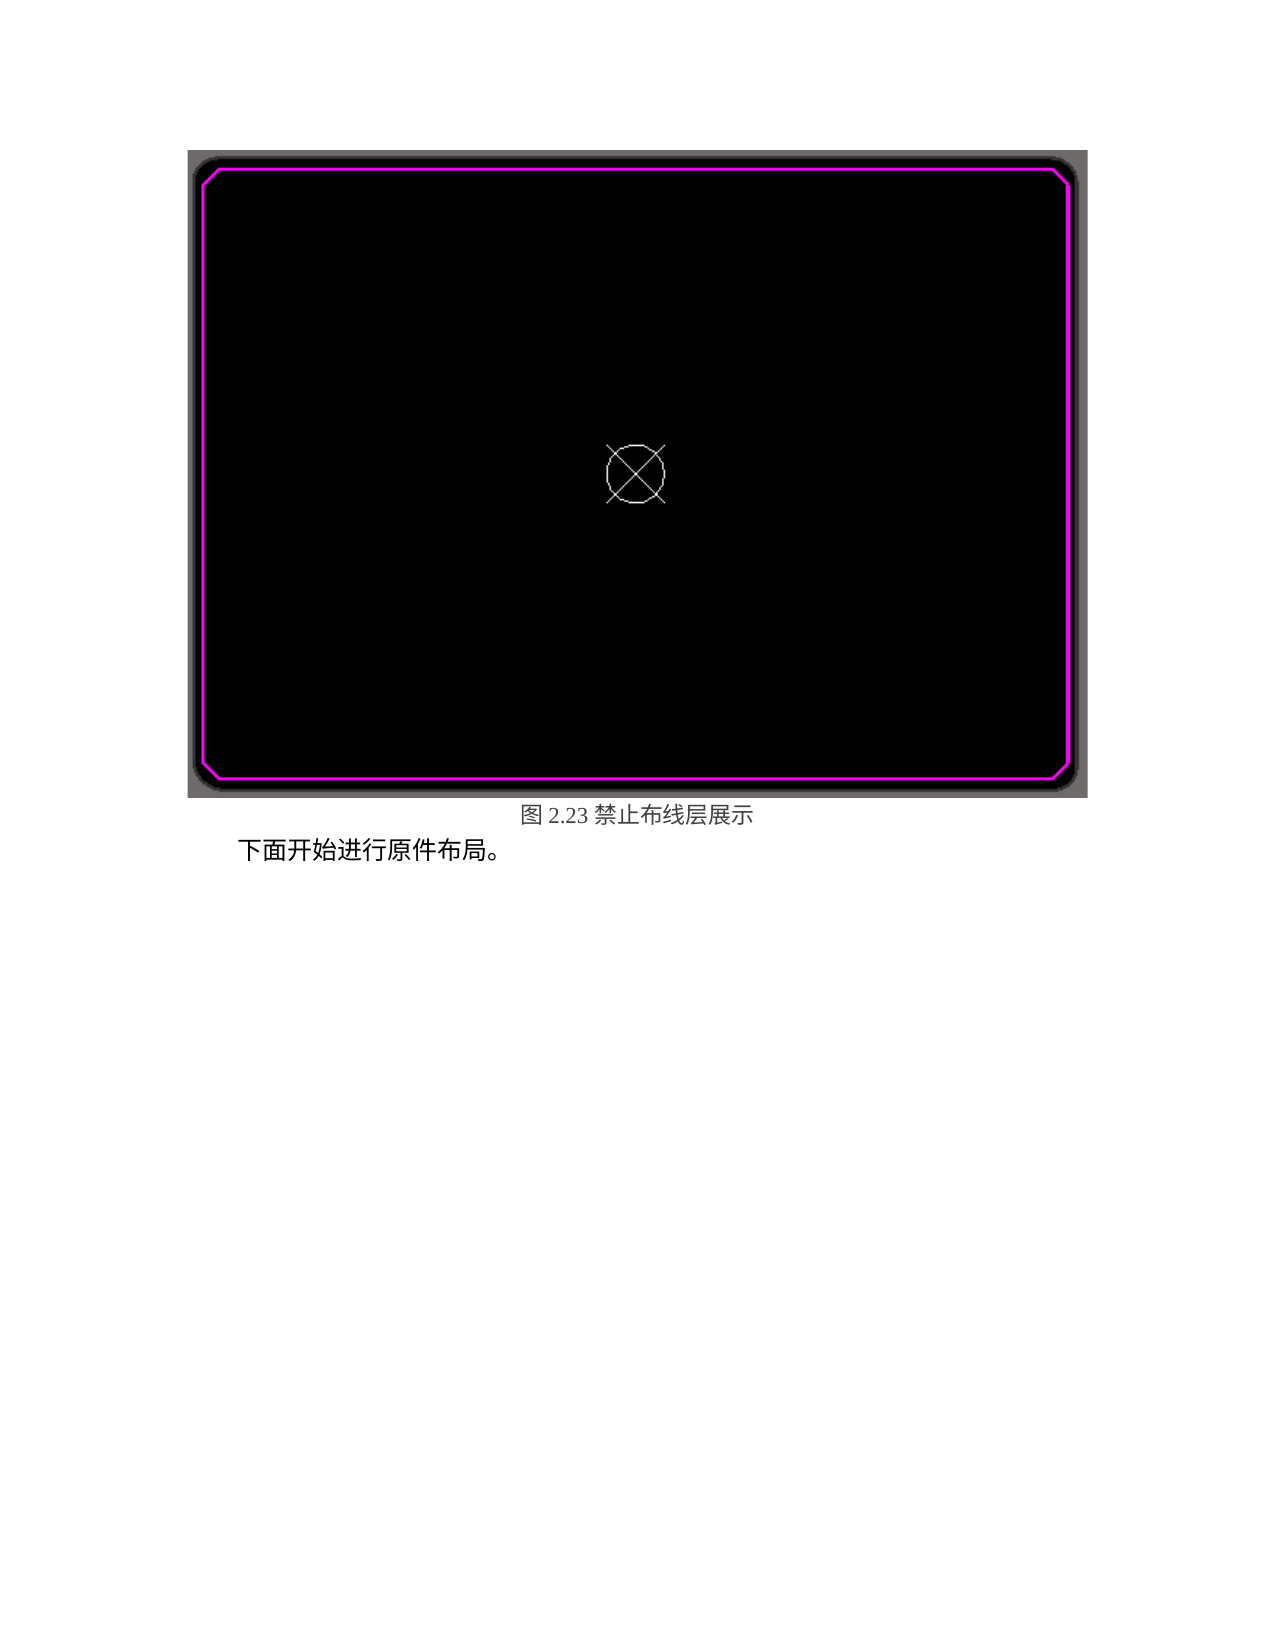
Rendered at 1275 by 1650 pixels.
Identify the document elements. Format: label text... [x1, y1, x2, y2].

text 下面开始进行原件布局。 [187, 831, 1087, 867]
picture [187, 150, 1088, 798]
text 图2.23 禁止布线层展示 [187, 798, 1087, 831]
